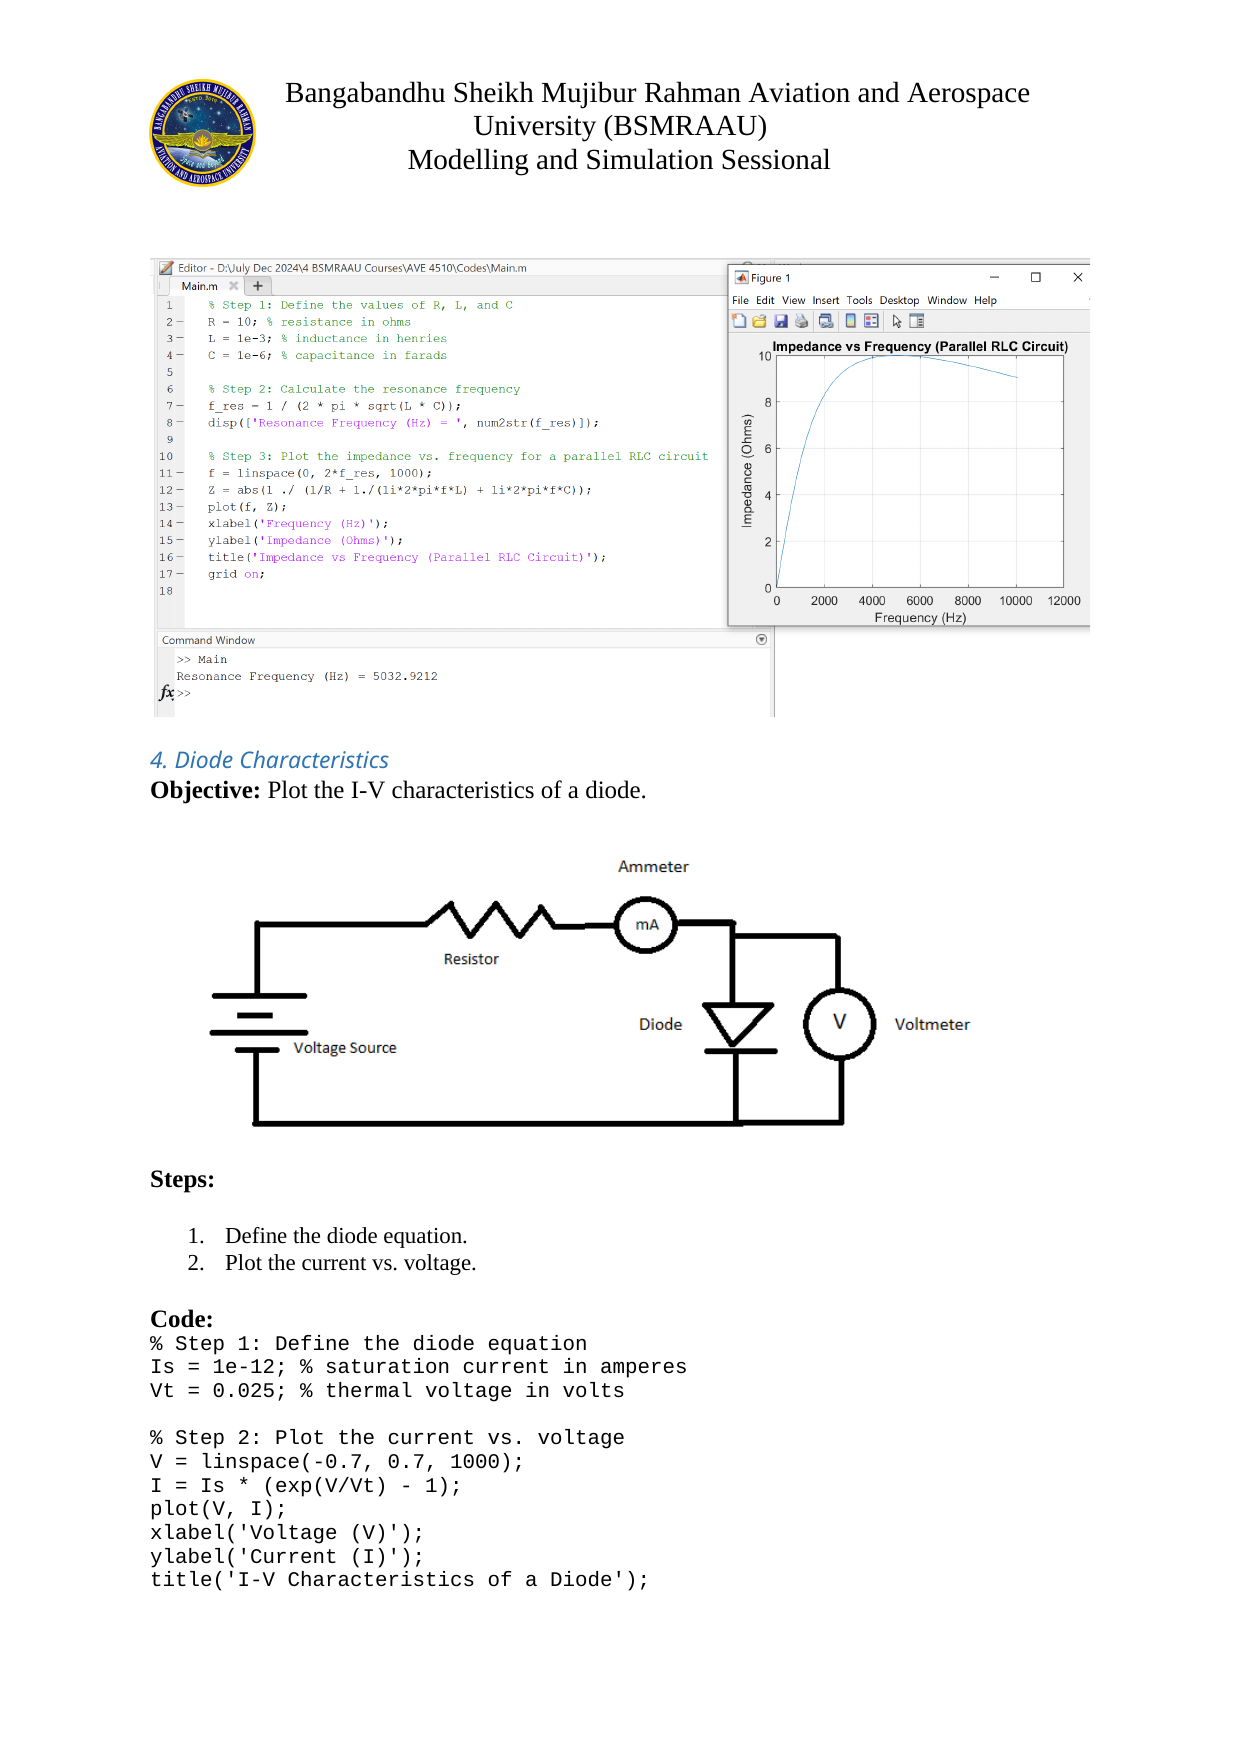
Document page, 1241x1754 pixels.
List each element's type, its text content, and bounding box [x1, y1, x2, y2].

text Objective: Plot the I-V characteristics of a diode. [150, 775, 1090, 804]
text ylabel('Current (I)'); [150, 1546, 1090, 1569]
list Plot the current vs. voltage. [187, 1248, 1090, 1275]
text Steps: [150, 1164, 1090, 1193]
picture [150, 257, 1091, 717]
picture [150, 804, 1089, 1165]
text I = Is * (exp(V/Vt) - 1); [150, 1475, 1090, 1498]
text % Step 2: Plot the current vs. voltage [150, 1427, 1090, 1451]
text xlabel('Voltage (V)'); [150, 1522, 1090, 1546]
text plot(V, I); [150, 1498, 1090, 1522]
text Code: [150, 1304, 1090, 1333]
list Define the diode equation. [187, 1222, 1090, 1248]
picture [149, 79, 256, 187]
text Vt = 0.025; % thermal voltage in volts [150, 1380, 1090, 1404]
subtitle 4. Diode Characteristics [150, 744, 1090, 775]
text Is = 1e-12; % saturation current in amperes [150, 1356, 1090, 1380]
text % Step 1: Define the diode equation [150, 1333, 1090, 1356]
text title('I-V Characteristics of a Diode'); [150, 1569, 1090, 1593]
text V = linspace(-0.7, 0.7, 1000); [150, 1451, 1090, 1475]
